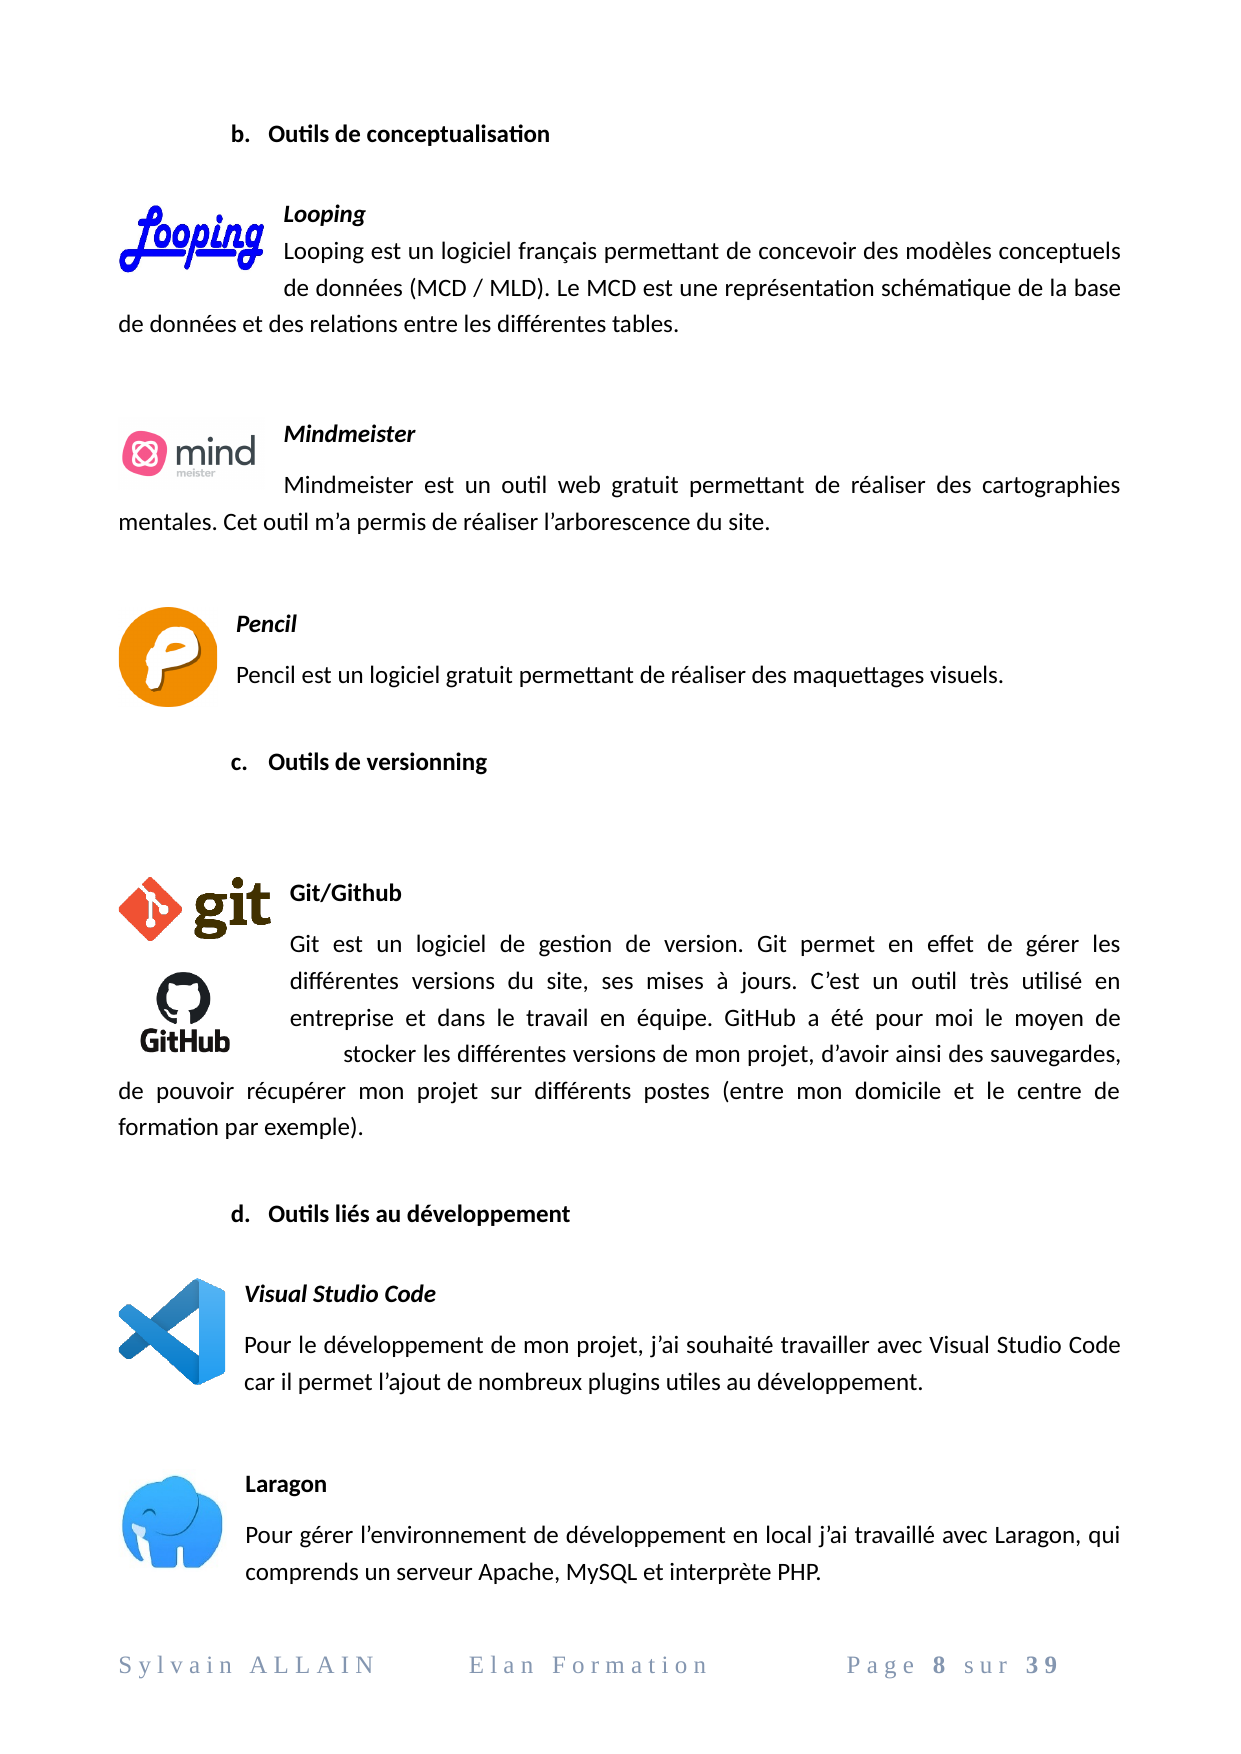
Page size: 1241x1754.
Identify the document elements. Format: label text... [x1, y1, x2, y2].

text Mindmeister est un outil web gratuit permettant de réaliser des cartographies mentales. Cet outil m’a permis de réaliser l’arborescence du site. [118, 469, 1122, 536]
text Looping [265, 199, 1122, 229]
list Outils de conceptualisation [231, 118, 1122, 149]
picture [118, 607, 218, 707]
text Pour le développement de mon projet, j’ai souhaité travailler avec Visual Studio Code car il permet l’ajout de nombreux plugins utiles au développement. [118, 1329, 1122, 1397]
text Pencil [218, 608, 1122, 638]
text Mindmeister [265, 418, 1122, 448]
list Outils liés au développement [231, 1198, 1122, 1228]
text Pencil est un logiciel gratuit permettant de réaliser des maquettages visuels. [218, 659, 1122, 690]
text Git est un logiciel de gestion de version. Git permet en effet de gérer les différentes versions du site, ses mises à jours. C’est un outil très utilisé en entreprise et dans le travail en équipe. GitHub a été pour moi le moyen de stocker les différentes versions de mon projet, d’avoir ainsi des sauvegardes, de pouvoir récupérer mon projet sur différents postes (entre mon domicile et le centre de formation par exemple). [118, 928, 1122, 1142]
text Visual Studio Code [226, 1278, 1122, 1309]
list Outils de versionning [231, 746, 1122, 776]
text Looping est un logiciel français permettant de concevoir des modèles conceptuels de données (MCD / MLD). Le MCD est une représentation schématique de la base de données et des relations entre les différentes tables. [118, 235, 1122, 339]
picture [118, 1278, 226, 1385]
picture [95, 968, 271, 1056]
picture [118, 1469, 227, 1572]
picture [118, 877, 271, 941]
picture [118, 417, 265, 490]
text Laragon [118, 1468, 1122, 1499]
text Git/Github [271, 877, 1122, 908]
text Pour gérer l’environnement de développement en local j’ai travaillé avec Laragon, qui comprends un serveur Apache, MySQL et interprète PHP. [118, 1519, 1122, 1587]
picture [118, 199, 265, 278]
